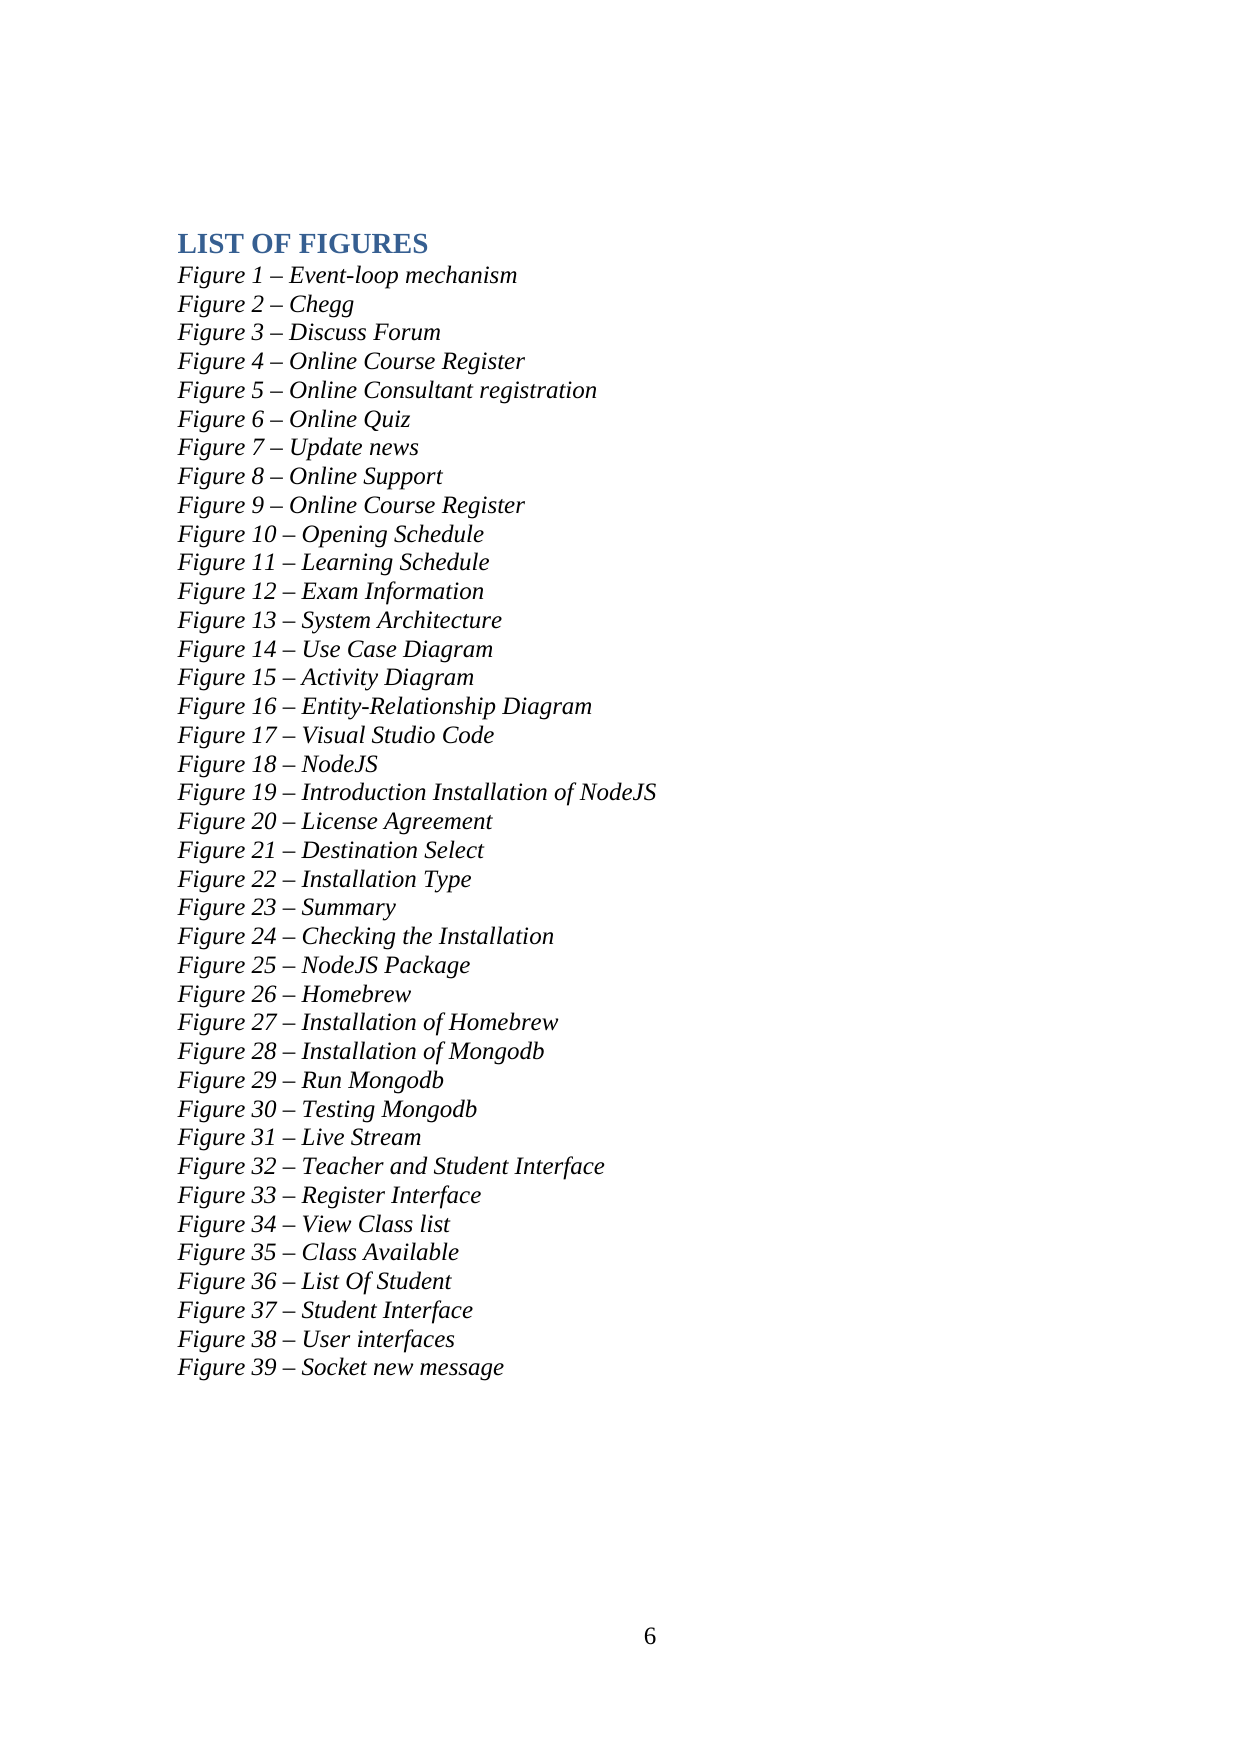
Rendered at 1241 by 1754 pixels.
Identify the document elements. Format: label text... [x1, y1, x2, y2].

text Figure 29 – Run Mongodb [177, 1065, 1122, 1094]
text Figure 19 – Introduction Installation of NodeJS [177, 777, 1122, 806]
text Figure 5 – Online Consultant registration [177, 375, 1122, 404]
text Figure 13 – System Architecture [177, 605, 1122, 634]
text Figure 7 – Update news [177, 432, 1122, 461]
text Figure 35 – Class Available [177, 1237, 1122, 1266]
text Figure 16 – Entity-Relationship Diagram [177, 691, 1122, 720]
text Figure 10 – Opening Schedule [177, 519, 1122, 547]
text Figure 18 – NodeJS [177, 749, 1122, 777]
text Figure 24 – Checking the Installation [177, 921, 1122, 950]
text Figure 26 – Homebrew [177, 979, 1122, 1007]
text Figure 39 – Socket new message [177, 1352, 1122, 1381]
text Figure 36 – List Of Student [177, 1266, 1122, 1295]
text Figure 9 – Online Course Register [177, 490, 1122, 519]
text Figure 17 – Visual Studio Code [177, 720, 1122, 749]
text Figure 3 – Discuss Forum [177, 317, 1122, 346]
text Figure 4 – Online Course Register [177, 346, 1122, 375]
text Figure 15 – Activity Diagram [177, 662, 1122, 691]
text Figure 34 – View Class list [177, 1209, 1122, 1237]
text Figure 1 – Event-loop mechanism [177, 260, 1122, 289]
text Figure 27 – Installation of Homebrew [177, 1007, 1122, 1036]
text Figure 8 – Online Support [177, 461, 1122, 490]
text Figure 31 – Live Stream [177, 1122, 1122, 1151]
text Figure 23 – Summary [177, 892, 1122, 921]
text Figure 6 – Online Quiz [177, 404, 1122, 432]
text Figure 38 – User interfaces [177, 1324, 1122, 1352]
text Figure 28 – Installation of Mongodb [177, 1036, 1122, 1065]
text Figure 32 – Teacher and Student Interface [177, 1151, 1122, 1180]
text Figure 21 – Destination Select [177, 835, 1122, 864]
text Figure 37 – Student Interface [177, 1295, 1122, 1324]
text Figure 22 – Installation Type [177, 864, 1122, 892]
text Figure 33 – Register Interface [177, 1180, 1122, 1209]
subtitle LIST OF FIGURES [177, 226, 1122, 260]
text Figure 14 – Use Case Diagram [177, 634, 1122, 662]
text Figure 30 – Testing Mongodb [177, 1094, 1122, 1122]
text Figure 25 – NodeJS Package [177, 950, 1122, 979]
text Figure 20 – License Agreement [177, 806, 1122, 835]
text Figure 12 – Exam Information [177, 576, 1122, 605]
text Figure 11 – Learning Schedule [177, 547, 1122, 576]
text Figure 2 – Chegg [177, 289, 1122, 317]
